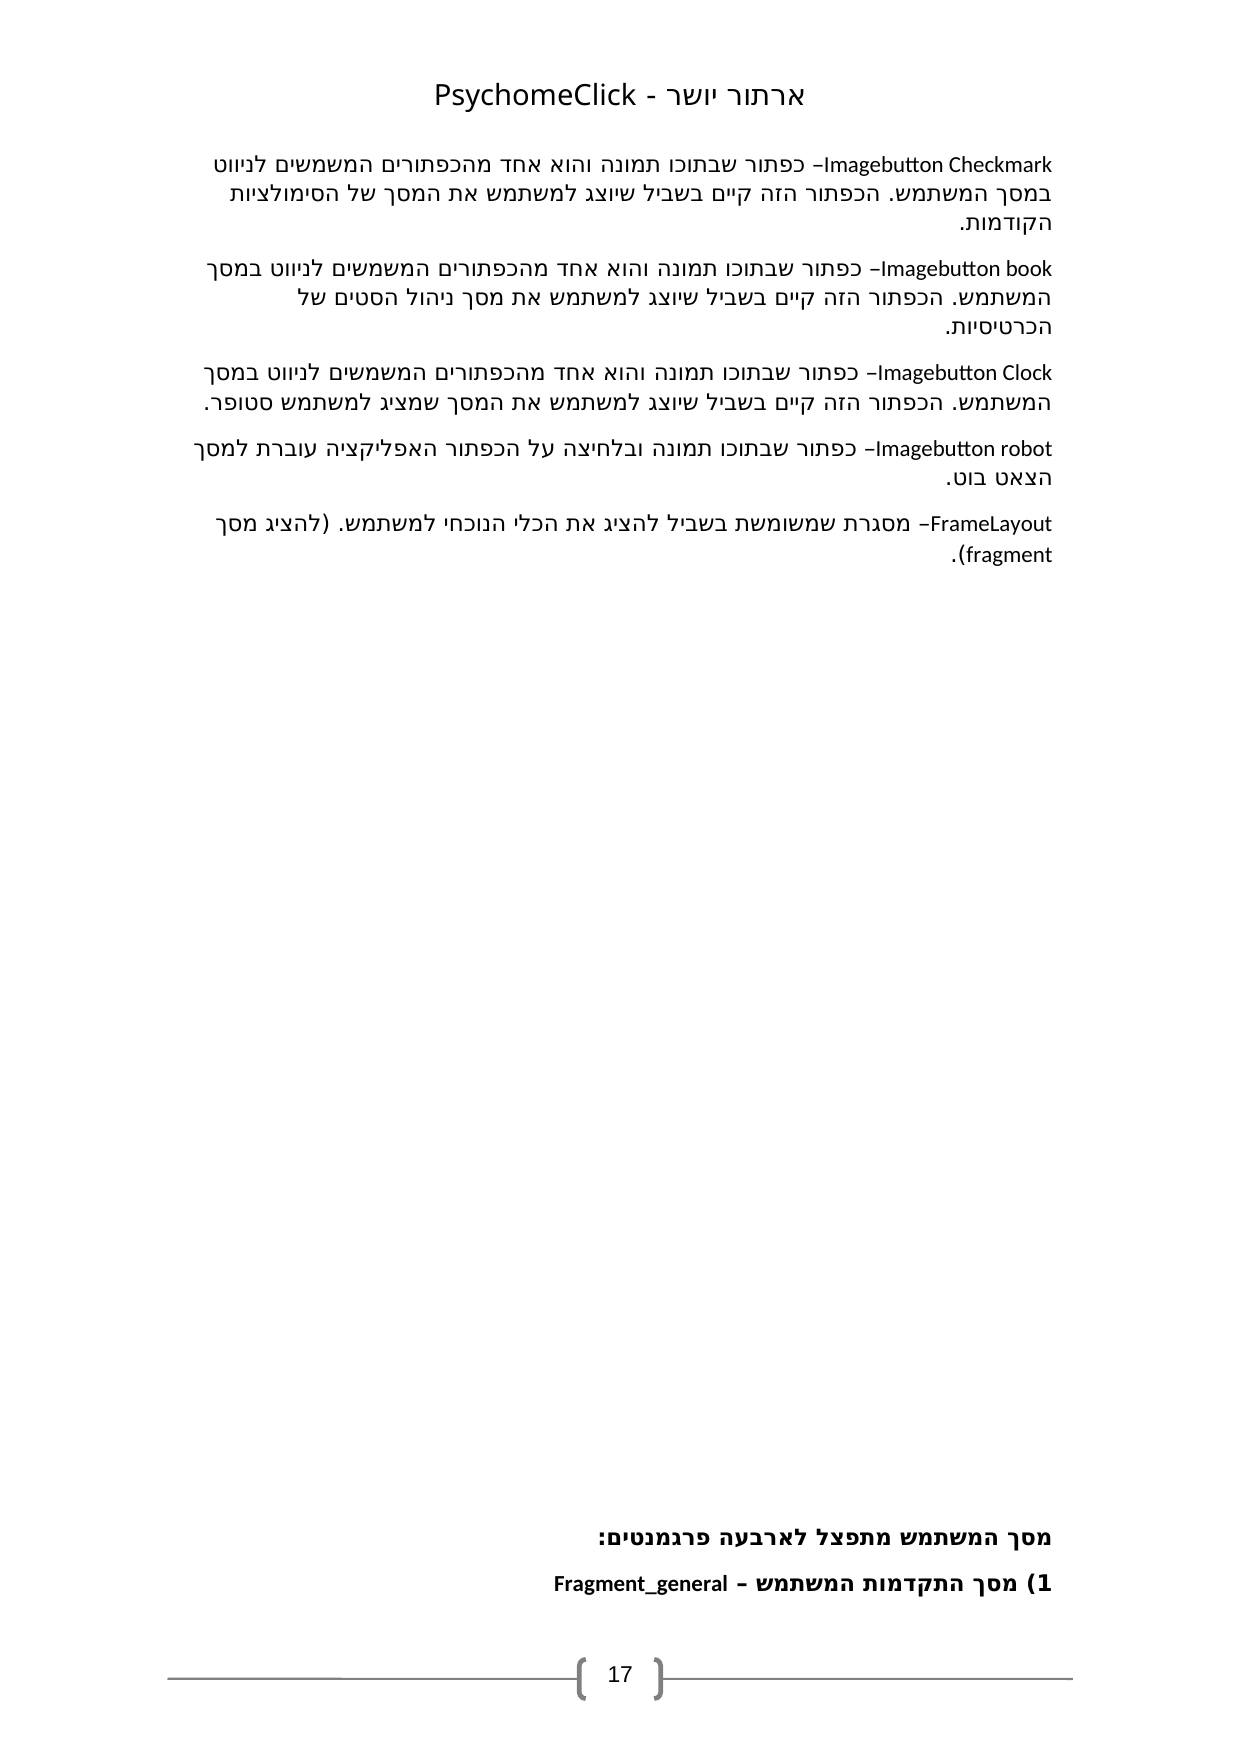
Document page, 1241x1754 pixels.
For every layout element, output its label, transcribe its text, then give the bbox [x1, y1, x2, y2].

text Imagebutton Checkmark– כפתור שבתוכו תמונה והוא אחד מהכפתורים המשמשים לניווט במסך המשתמש. הכפתור הזה קיים בשביל שיוצג למשתמש את המסך של הסימולציות הקודמות. [187, 150, 1053, 236]
text Imagebutton robot– כפתור שבתוכו תמונה ובלחיצה על הכפתור האפליקציה עוברת למסך הצאט בוט. [187, 434, 1053, 491]
text FrameLayout– מסגרת שמשומשת בשביל להציג את הכלי הנוכחי למשתמש. (להציג מסך fragment). [187, 509, 1053, 568]
text 1) מסך התקדמות המשתמש – Fragment_general [187, 1569, 1053, 1598]
text Imagebutton book– כפתור שבתוכו תמונה והוא אחד מהכפתורים המשמשים לניווט במסך המשתמש. הכפתור הזה קיים בשביל שיוצג למשתמש את מסך ניהול הסטים של הכרטיסיות. [187, 254, 1053, 340]
text מסך המשתמש מתפצל לארבעה פרגמנטים: [187, 1524, 1053, 1551]
text Imagebutton Clock– כפתור שבתוכו תמונה והוא אחד מהכפתורים המשמשים לניווט במסך המשתמש. הכפתור הזה קיים בשביל שיוצג למשתמש את המסך שמציג למשתמש סטופר. [187, 358, 1053, 415]
